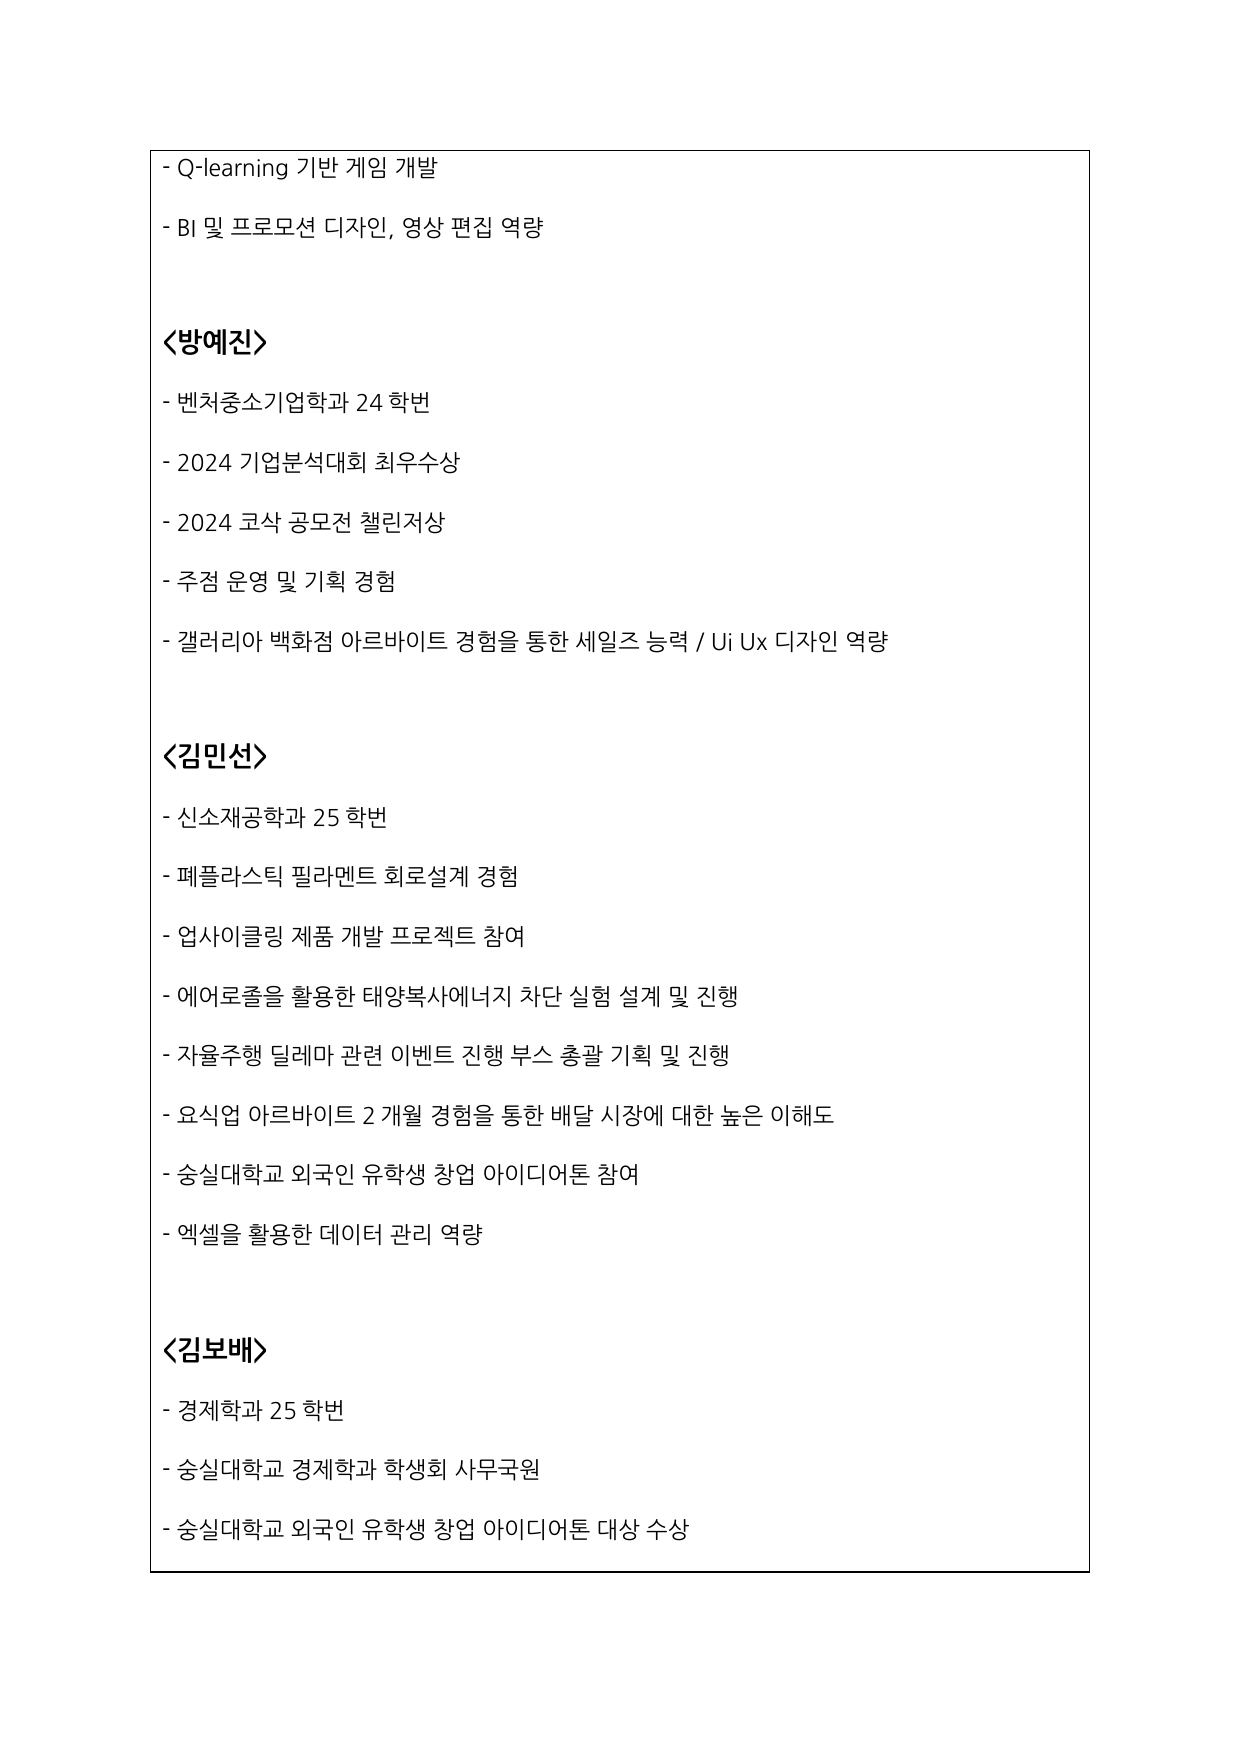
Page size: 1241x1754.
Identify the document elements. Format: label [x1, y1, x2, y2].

table_header [151, 151, 1089, 1571]
